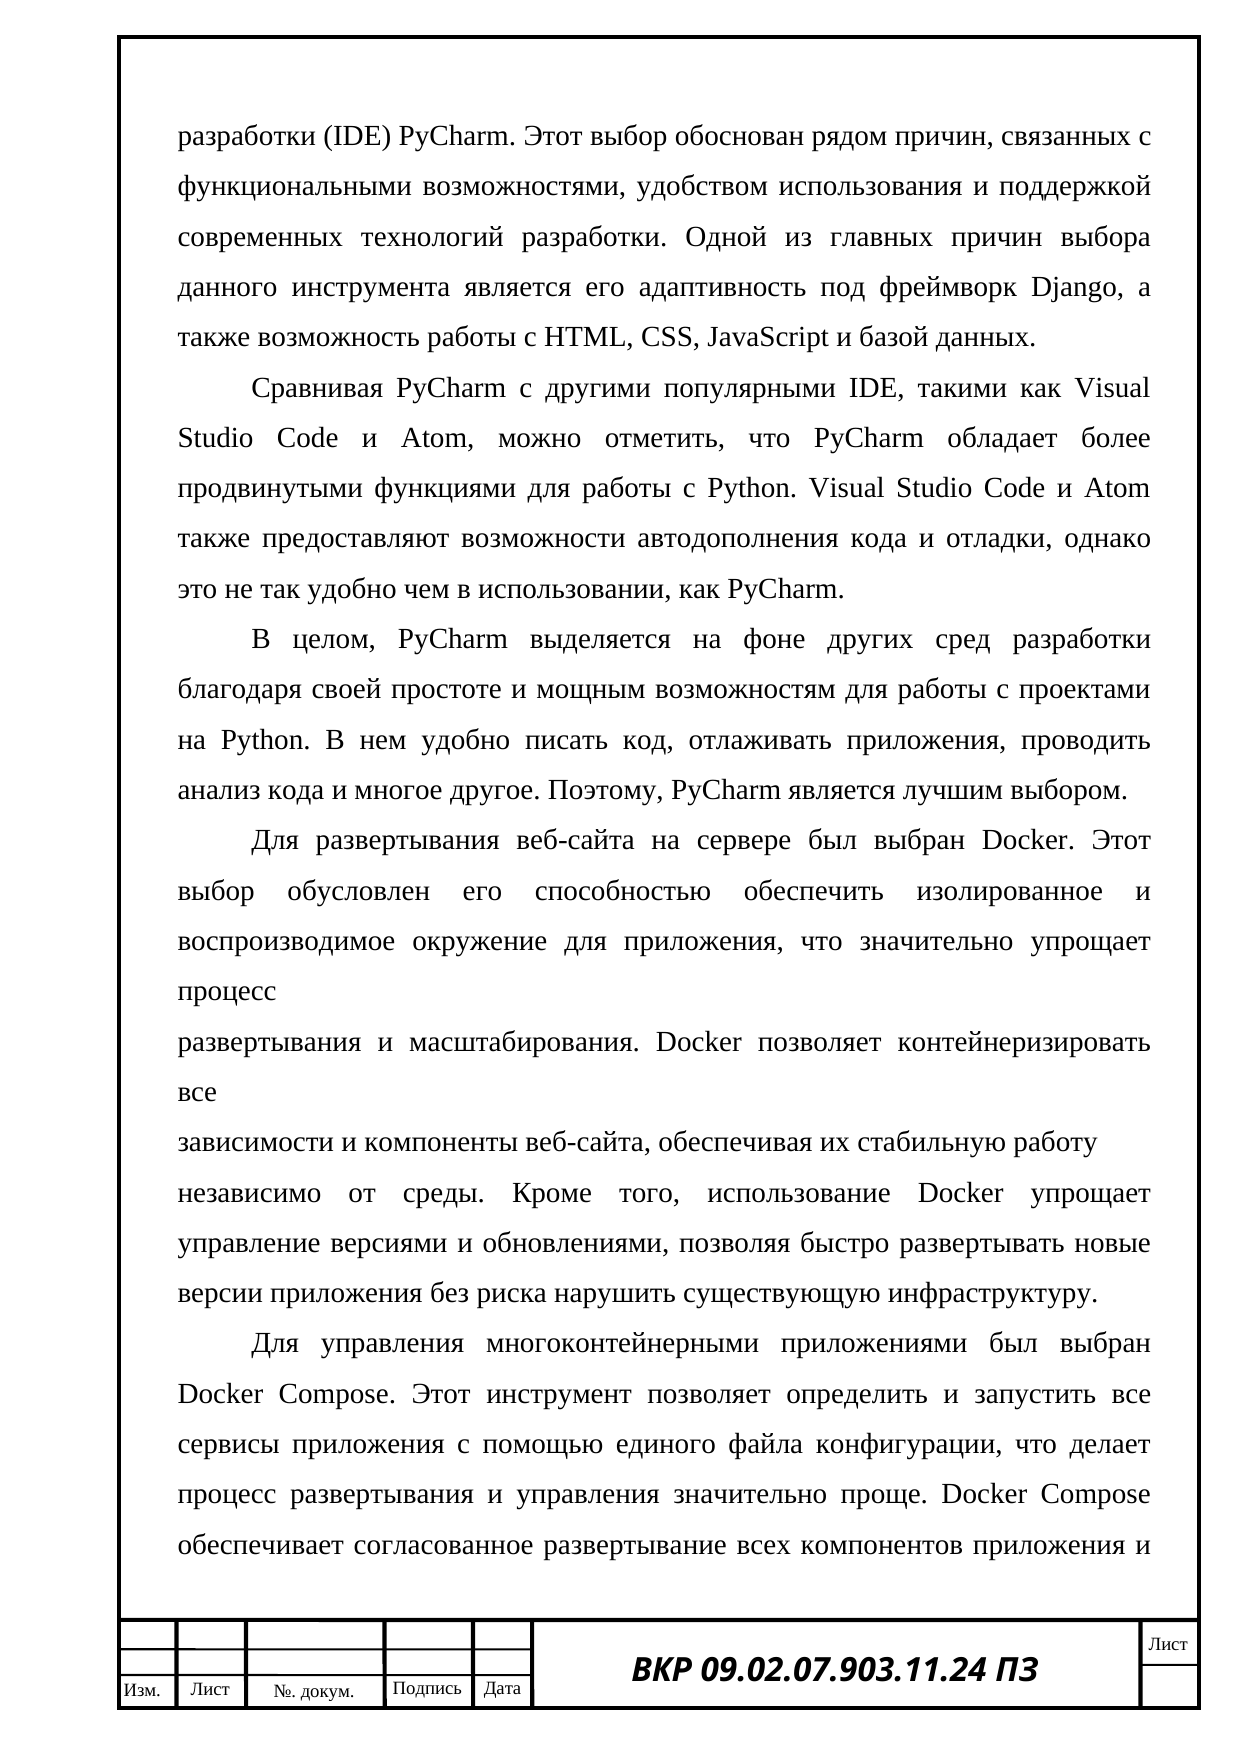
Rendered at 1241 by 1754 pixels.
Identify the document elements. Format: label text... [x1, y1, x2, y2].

text Сравнивая PyCharm с другими популярными IDE, такими как Visual Studio Code и Atom, можно отметить, что PyCharm обладает более продвинутыми функциями для работы с Python. Visual Studio Code и Atom также предоставляют возможности автодополнения кода и отладки, однако это не так удобно чем в использовании, как PyCharm. [177, 370, 1152, 604]
text Для развертывания веб-сайта на сервере был выбран Docker. Этот выбор обусловлен его способностью обеспечить изолированное и воспроизводимое окружение для приложения, что значительно упрощает процесс [177, 822, 1152, 1007]
text развертывания и масштабирования. Docker позволяет контейнеризировать все [177, 1024, 1152, 1108]
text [177, 1326, 1152, 1560]
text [177, 118, 1152, 353]
text В целом, PyCharm выделяется на фоне других сред разработки благодаря своей простоте и мощным возможностям для работы с проектами на Python. В нем удобно писать код, отлаживать приложения, проводить анализ кода и многое другое. Поэтому, PyCharm является лучшим выбором. [177, 621, 1152, 806]
text зависимости и компоненты веб-сайта, обеспечивая их стабильную работу [177, 1124, 1152, 1158]
text независимо от среды. Кроме того, использование Docker упрощает управление версиями и обновлениями, позволяя быстро развертывать новые версии приложения без риска нарушить существующую инфраструктуру. [177, 1175, 1152, 1309]
